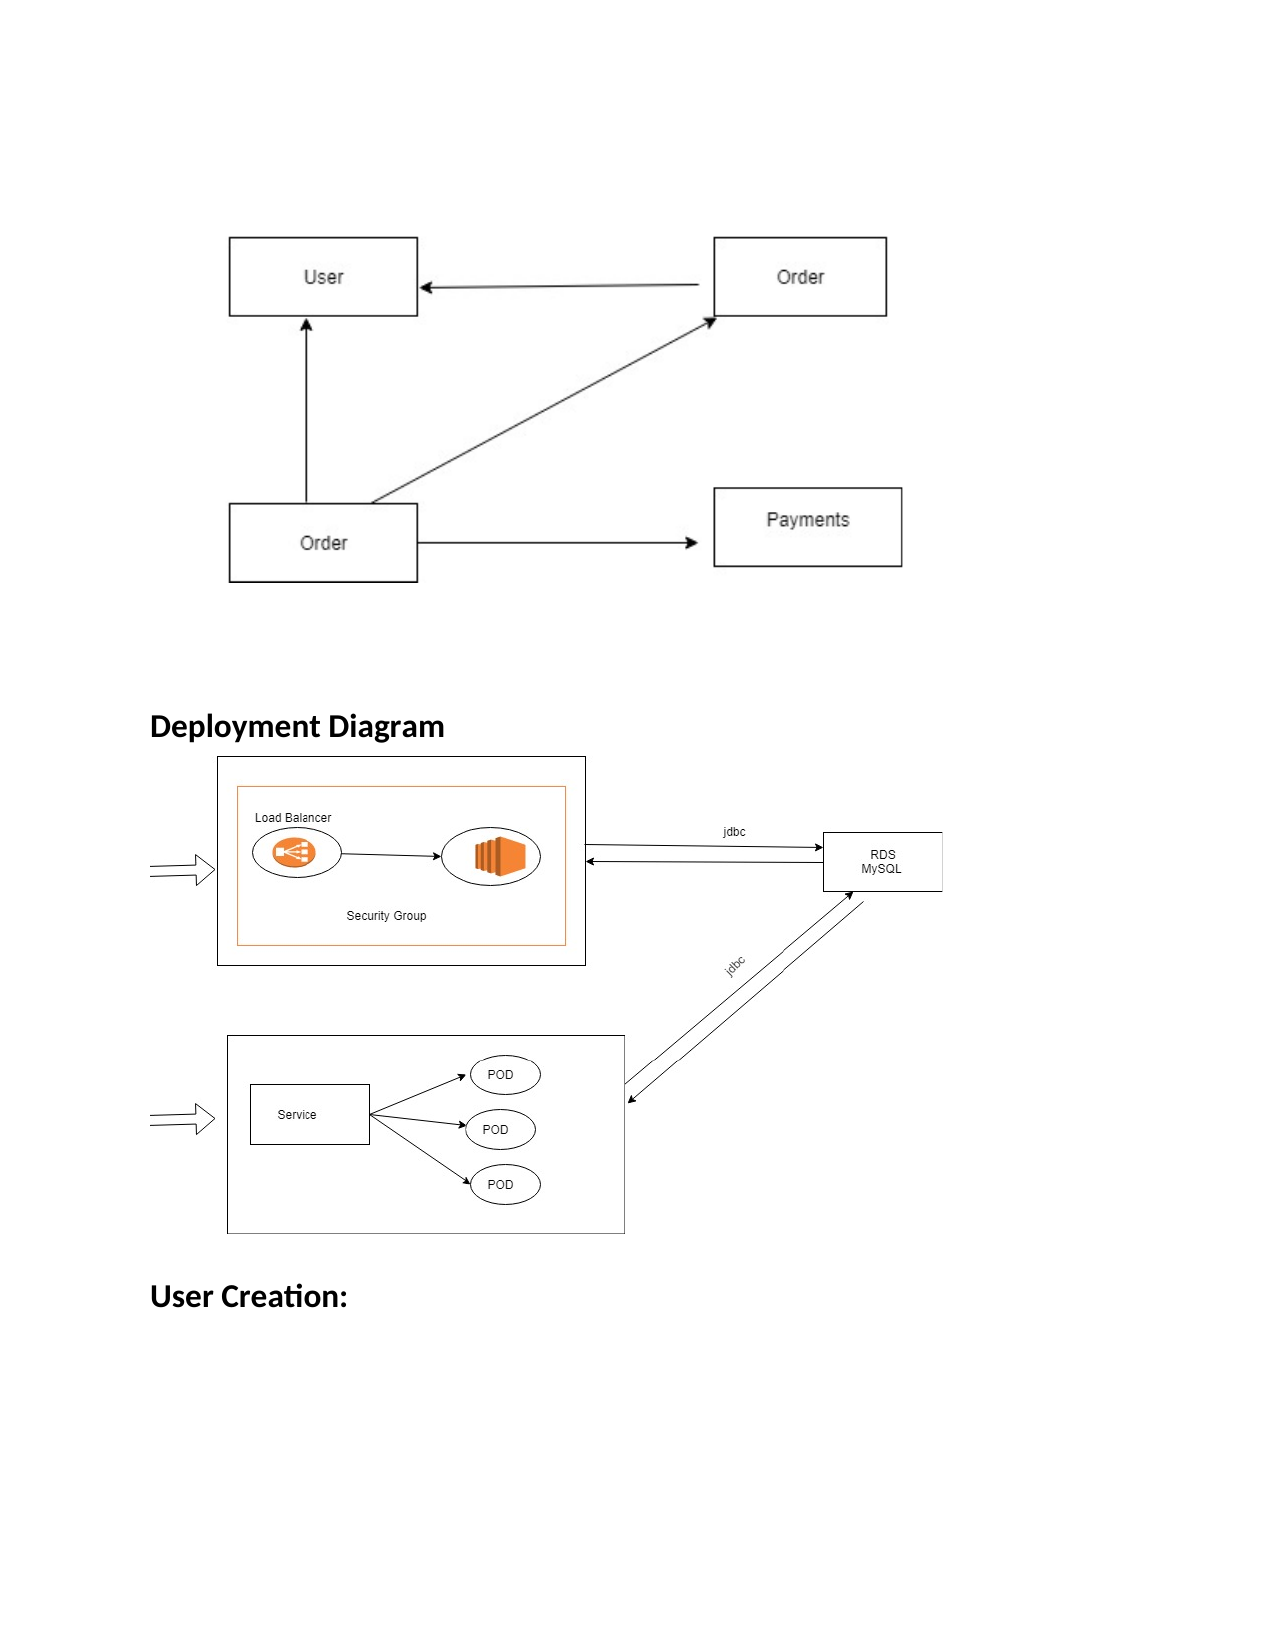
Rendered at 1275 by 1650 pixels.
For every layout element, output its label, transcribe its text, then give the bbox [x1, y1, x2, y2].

text User Creation: [150, 1275, 1125, 1315]
text Deployment Diagram [150, 705, 1125, 745]
picture [151, 150, 903, 583]
picture [150, 745, 943, 1234]
